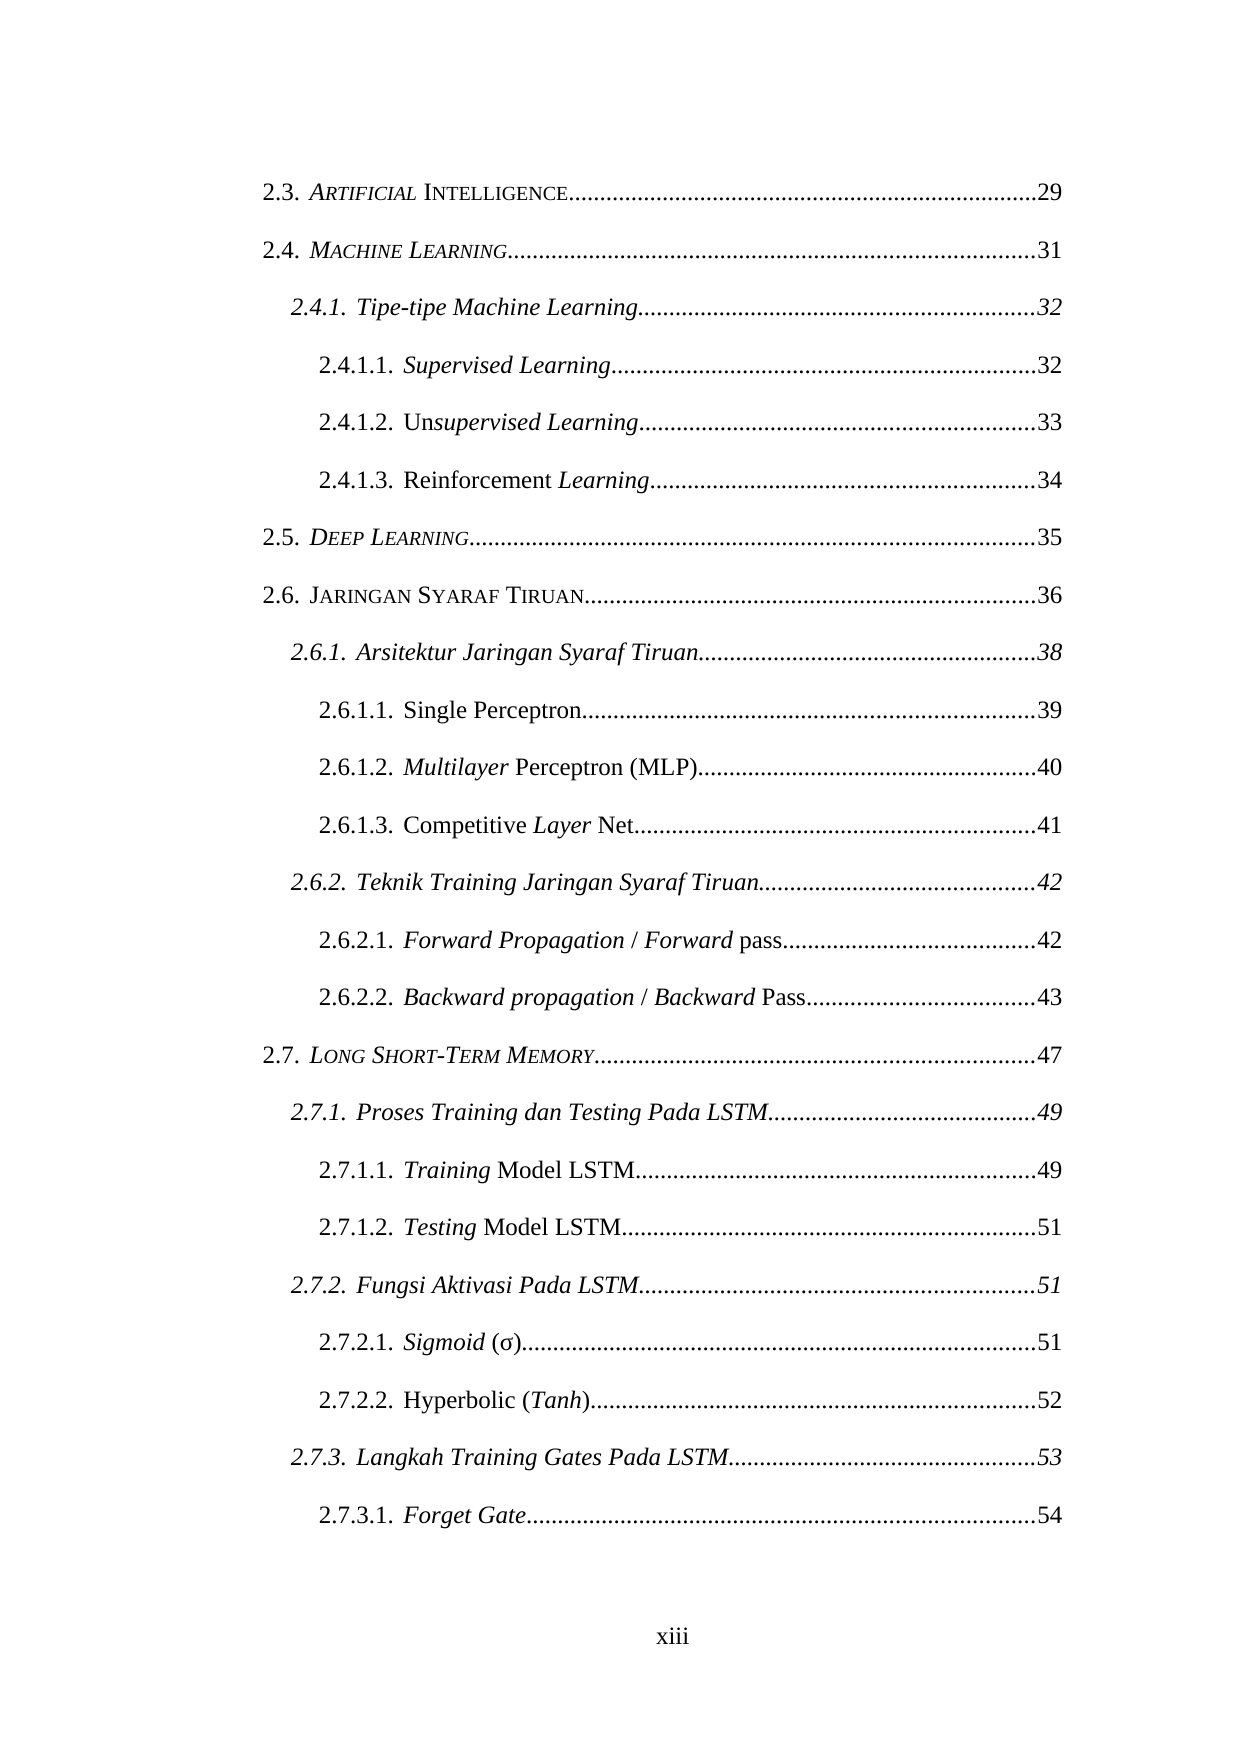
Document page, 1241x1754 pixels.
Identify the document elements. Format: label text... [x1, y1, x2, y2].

text 2.3. Artificial Intelligence 29 [234, 177, 1063, 206]
text 2.6.1.2. Multilayer Perceptron (MLP) 40 [234, 752, 1063, 781]
text 2.7.1. Proses Training dan Testing Pada LSTM 49 [234, 1097, 1063, 1126]
text 2.7.1.1. Training Model LSTM 49 [234, 1155, 1063, 1183]
text 2.7.1.2. Testing Model LSTM 51 [234, 1212, 1063, 1241]
text 2.7.2.1. Sigmoid (σ) 51 [234, 1327, 1063, 1356]
text 2.7.3.1. Forget Gate 54 [234, 1500, 1063, 1528]
text 2.7.3. Langkah Training Gates Pada LSTM 53 [234, 1442, 1063, 1471]
text 2.4.1.1. Supervised Learning 32 [234, 350, 1063, 378]
text 2.6.1.1. Single Perceptron 39 [234, 695, 1063, 723]
text 2.7.2.2. Hyperbolic (Tanh) 52 [234, 1385, 1063, 1413]
text 2.6.2.2. Backward propagation / Backward Pass 43 [234, 982, 1063, 1011]
text 2.5. Deep Learning 35 [234, 522, 1063, 551]
text 2.6.1.3. Competitive Layer Net 41 [234, 810, 1063, 838]
text 2.6.1. Arsitektur Jaringan Syaraf Tiruan 38 [234, 637, 1063, 666]
text 2.7. Long Short-Term Memory 47 [234, 1040, 1063, 1068]
text 2.4.1. Tipe-tipe Machine Learning 32 [234, 292, 1063, 321]
text 2.6.2.1. Forward Propagation / Forward pass 42 [234, 925, 1063, 953]
text 2.4. Machine Learning 31 [234, 235, 1063, 263]
text 2.6.2. Teknik Training Jaringan Syaraf Tiruan 42 [234, 867, 1063, 896]
text 2.6. Jaringan Syaraf Tiruan 36 [234, 580, 1063, 608]
text 2.7.2. Fungsi Aktivasi Pada LSTM 51 [234, 1270, 1063, 1298]
text 2.4.1.2. Unsupervised Learning 33 [234, 407, 1063, 436]
text 2.4.1.3. Reinforcement Learning 34 [234, 465, 1063, 493]
